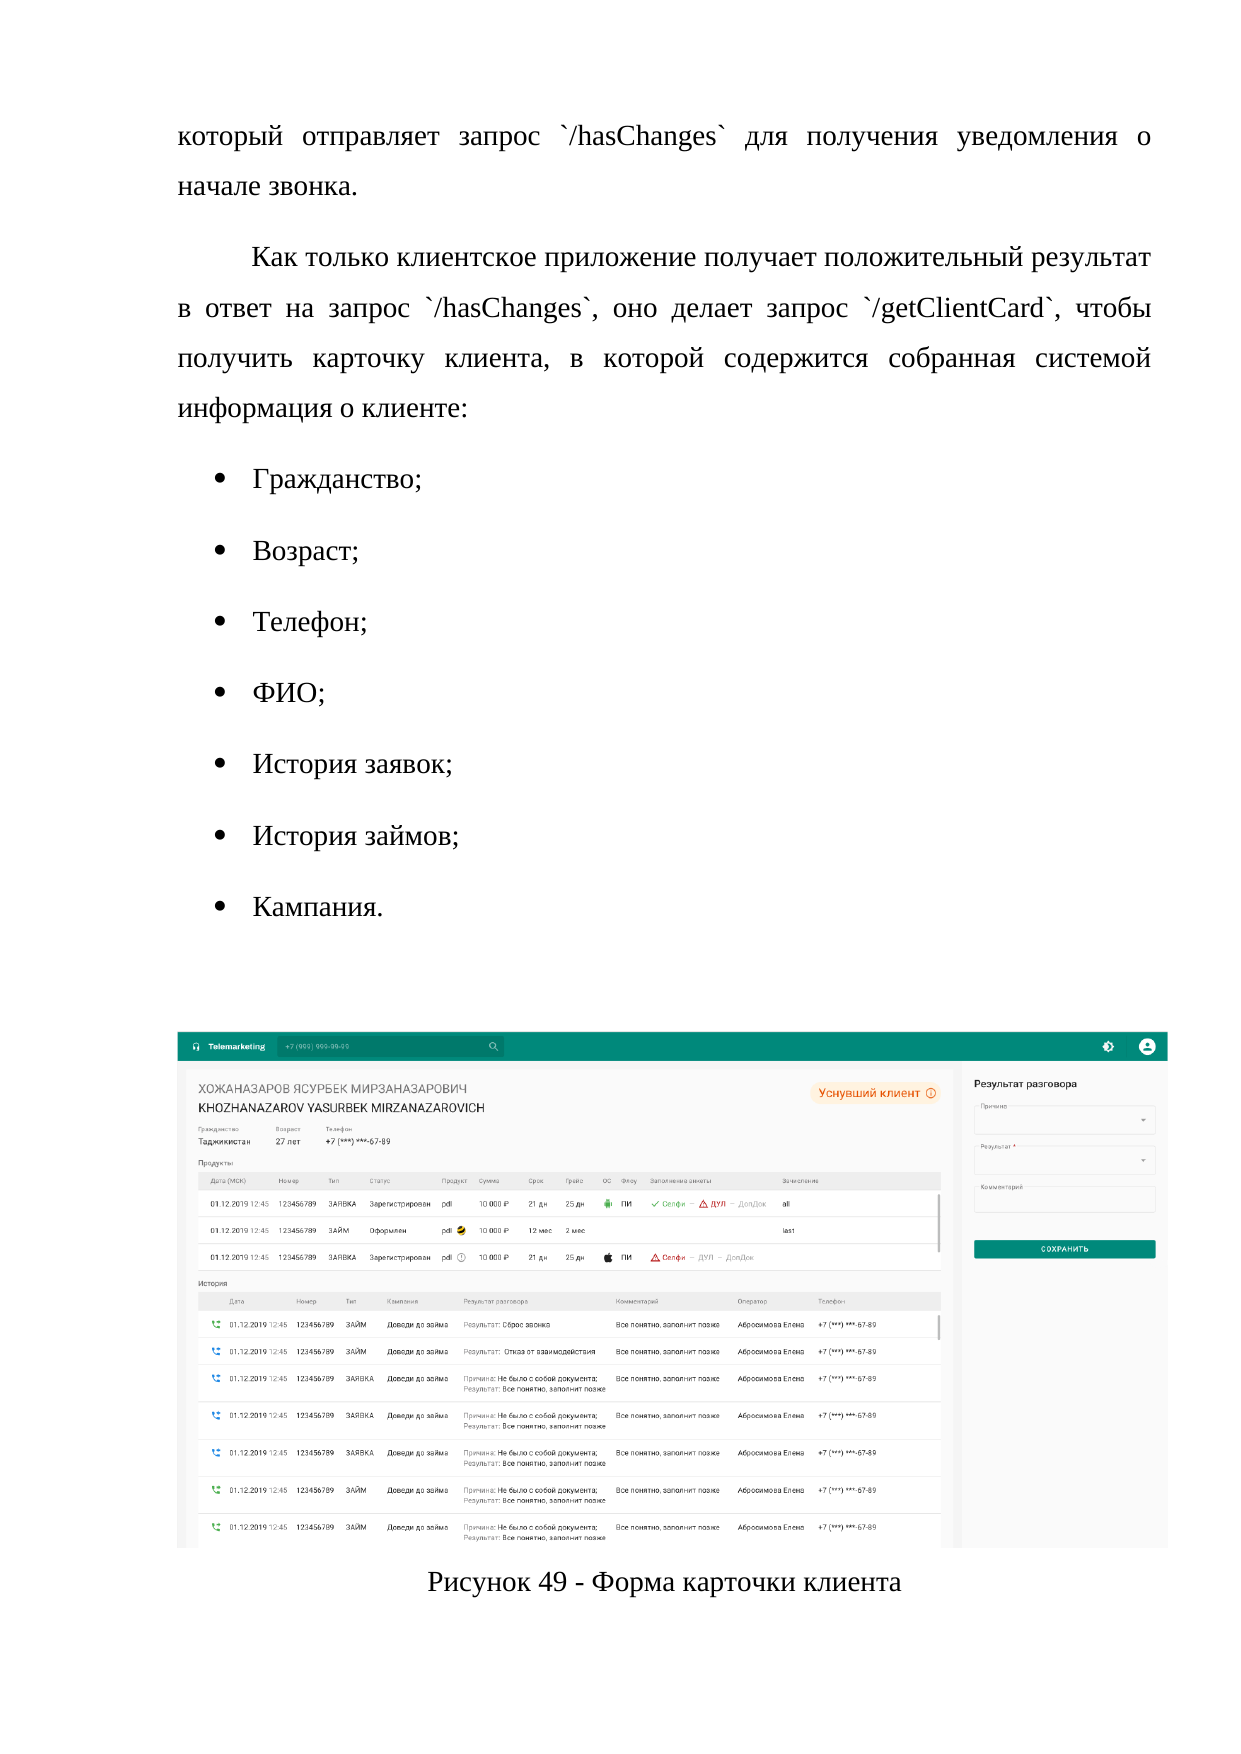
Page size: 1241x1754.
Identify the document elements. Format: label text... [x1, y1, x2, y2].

list Кампания. [215, 889, 1152, 923]
list ФИО; [215, 675, 1152, 709]
list История займов; [215, 818, 1152, 852]
text Рисунок 49 - Форма карточки клиента [177, 1564, 1152, 1598]
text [177, 118, 1152, 202]
list История заявок; [215, 747, 1152, 780]
text Как только клиентское приложение получает положительный результат в ответ на запрос `/hasChanges`, оно делает запрос `/getClientCard`, чтобы получить карточку клиента, в которой содержится собранная системой информация о клиенте: [177, 239, 1152, 424]
picture [177, 1031, 1168, 1548]
list Телефон; [215, 604, 1152, 638]
list Гражданство; [215, 462, 1152, 495]
list Возраст; [215, 533, 1152, 567]
